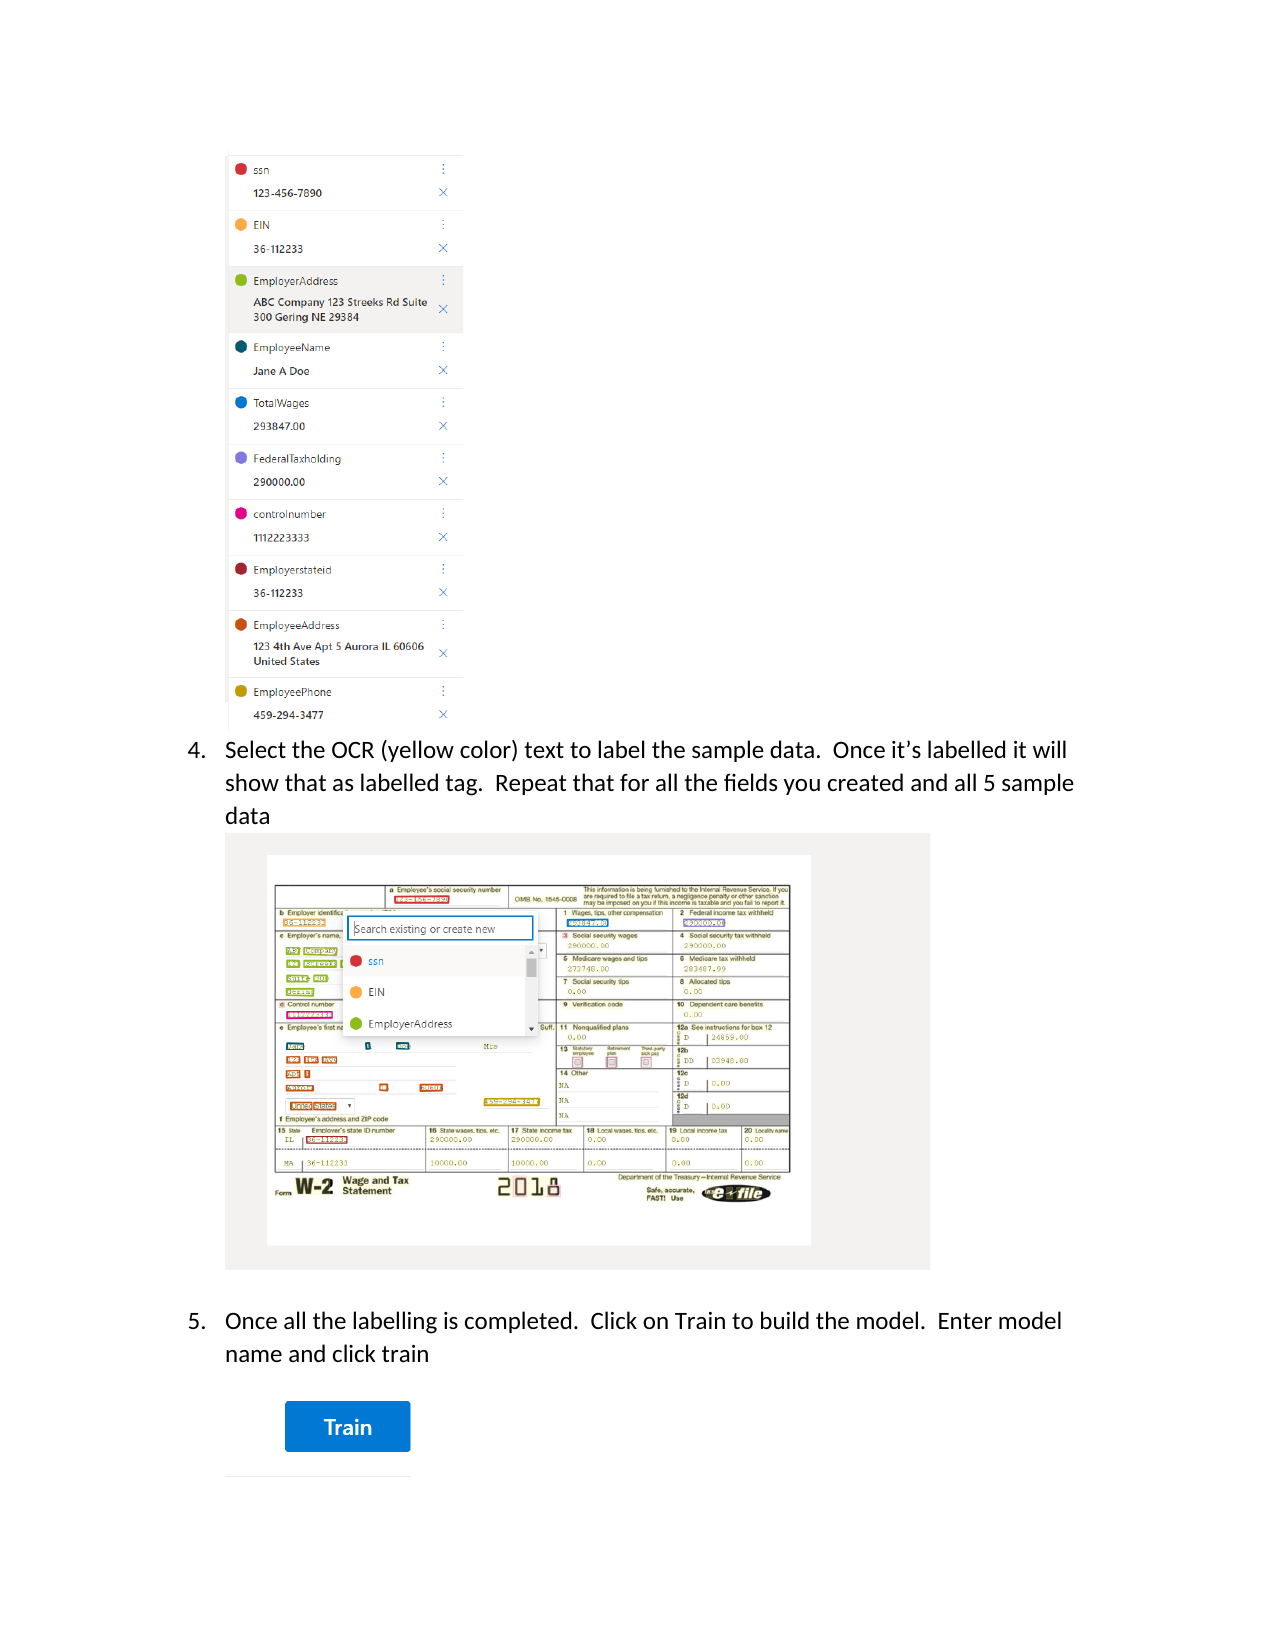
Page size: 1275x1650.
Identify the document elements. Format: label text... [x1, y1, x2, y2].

list Once all the labelling is completed. Click on Train to build the model. Enter model name and click train [187, 1305, 1125, 1368]
list Select the OCR (yellow color) text to label the sample data. Once it’s labelled it will show that as labelled tag. Repeat that for all the fields you created and all 5 sample data [187, 734, 1125, 831]
picture [225, 150, 464, 732]
picture [225, 833, 931, 1270]
picture [225, 1370, 436, 1477]
